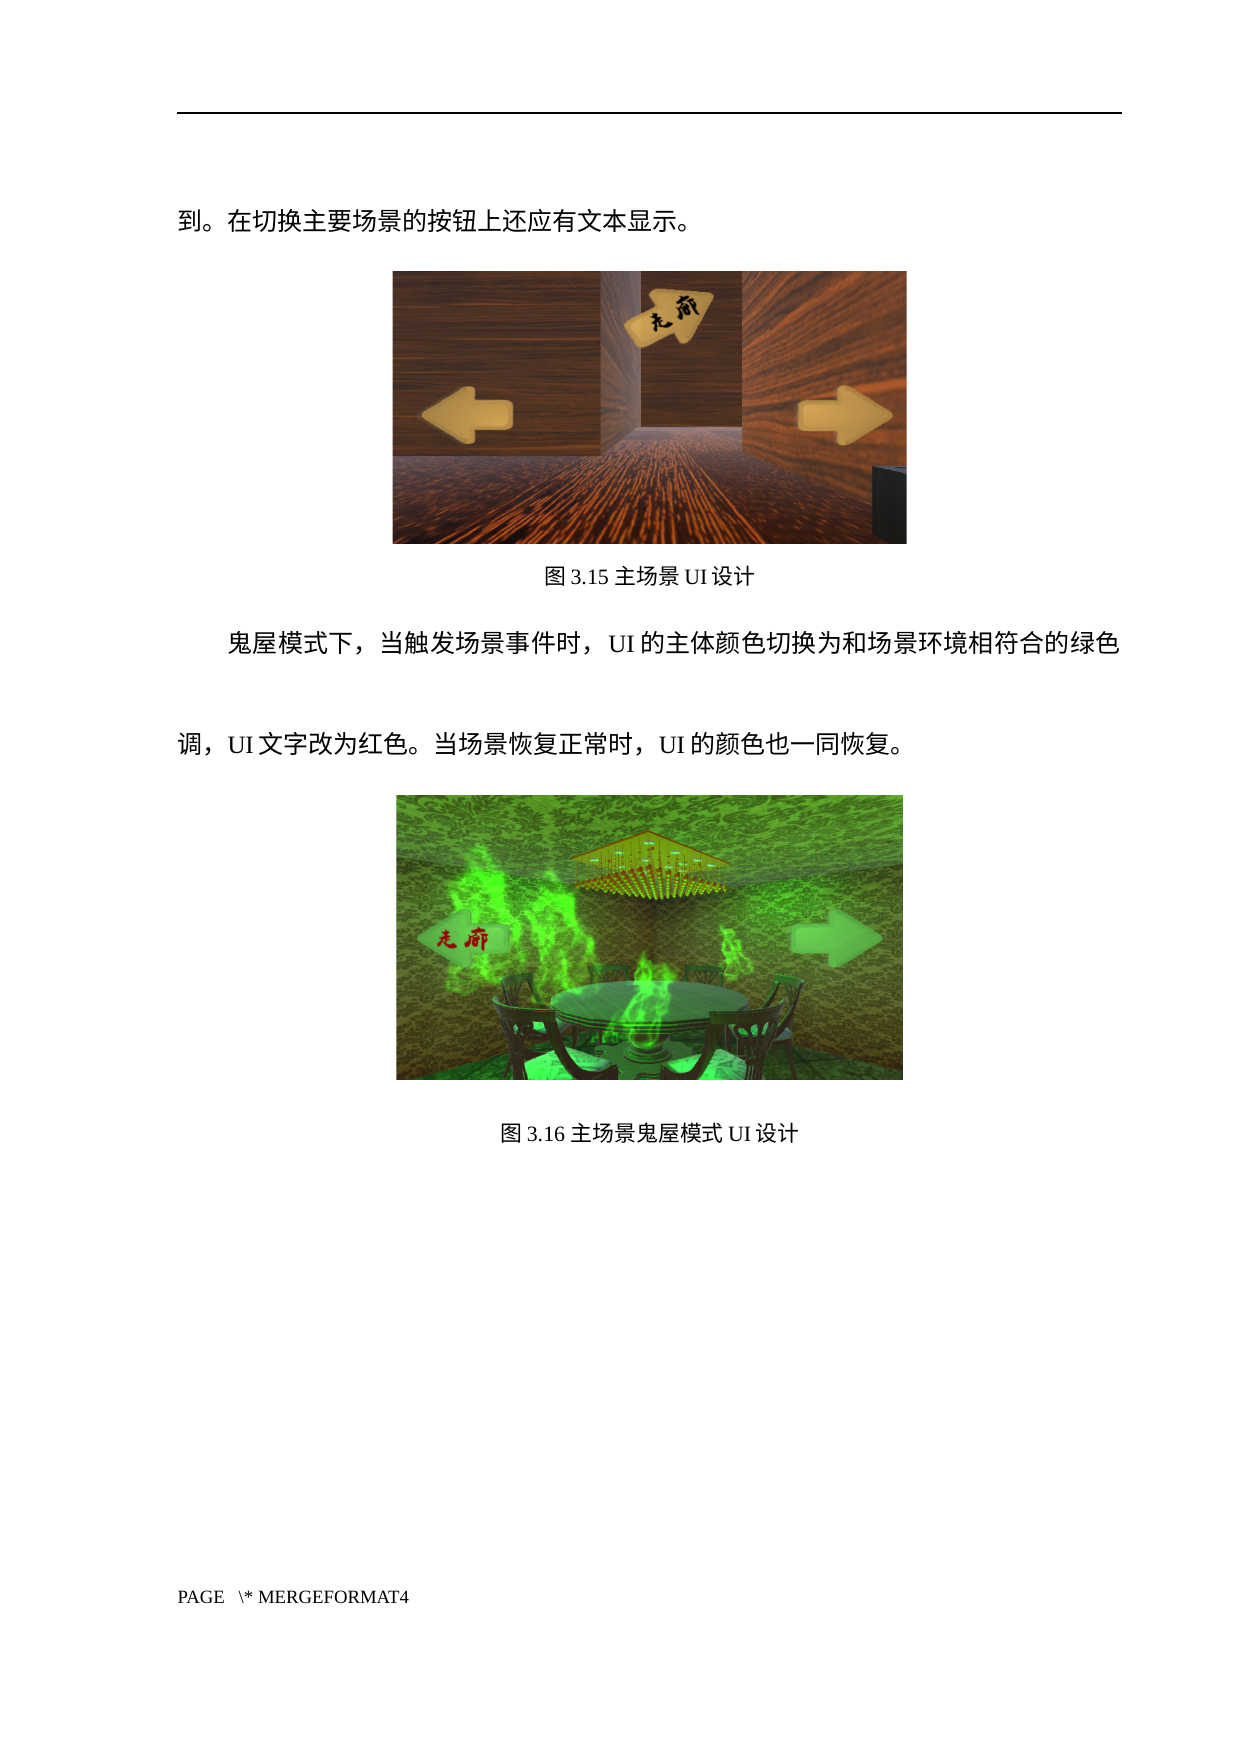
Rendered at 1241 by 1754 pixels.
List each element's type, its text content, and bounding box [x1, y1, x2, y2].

text 图3.16 主场景鬼屋模式UI设计 [177, 1115, 1122, 1149]
text 图3.15 主场景UI设计 [177, 557, 1122, 591]
picture [392, 271, 907, 544]
picture [396, 795, 903, 1080]
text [177, 185, 1122, 253]
text 鬼屋模式下，当触发场景事件时，UI的主体颜色切换为和场景环境相符合的绿色调，UI文字改为红色。当场景恢复正常时，UI的颜色也一同恢复。 [177, 607, 1122, 777]
